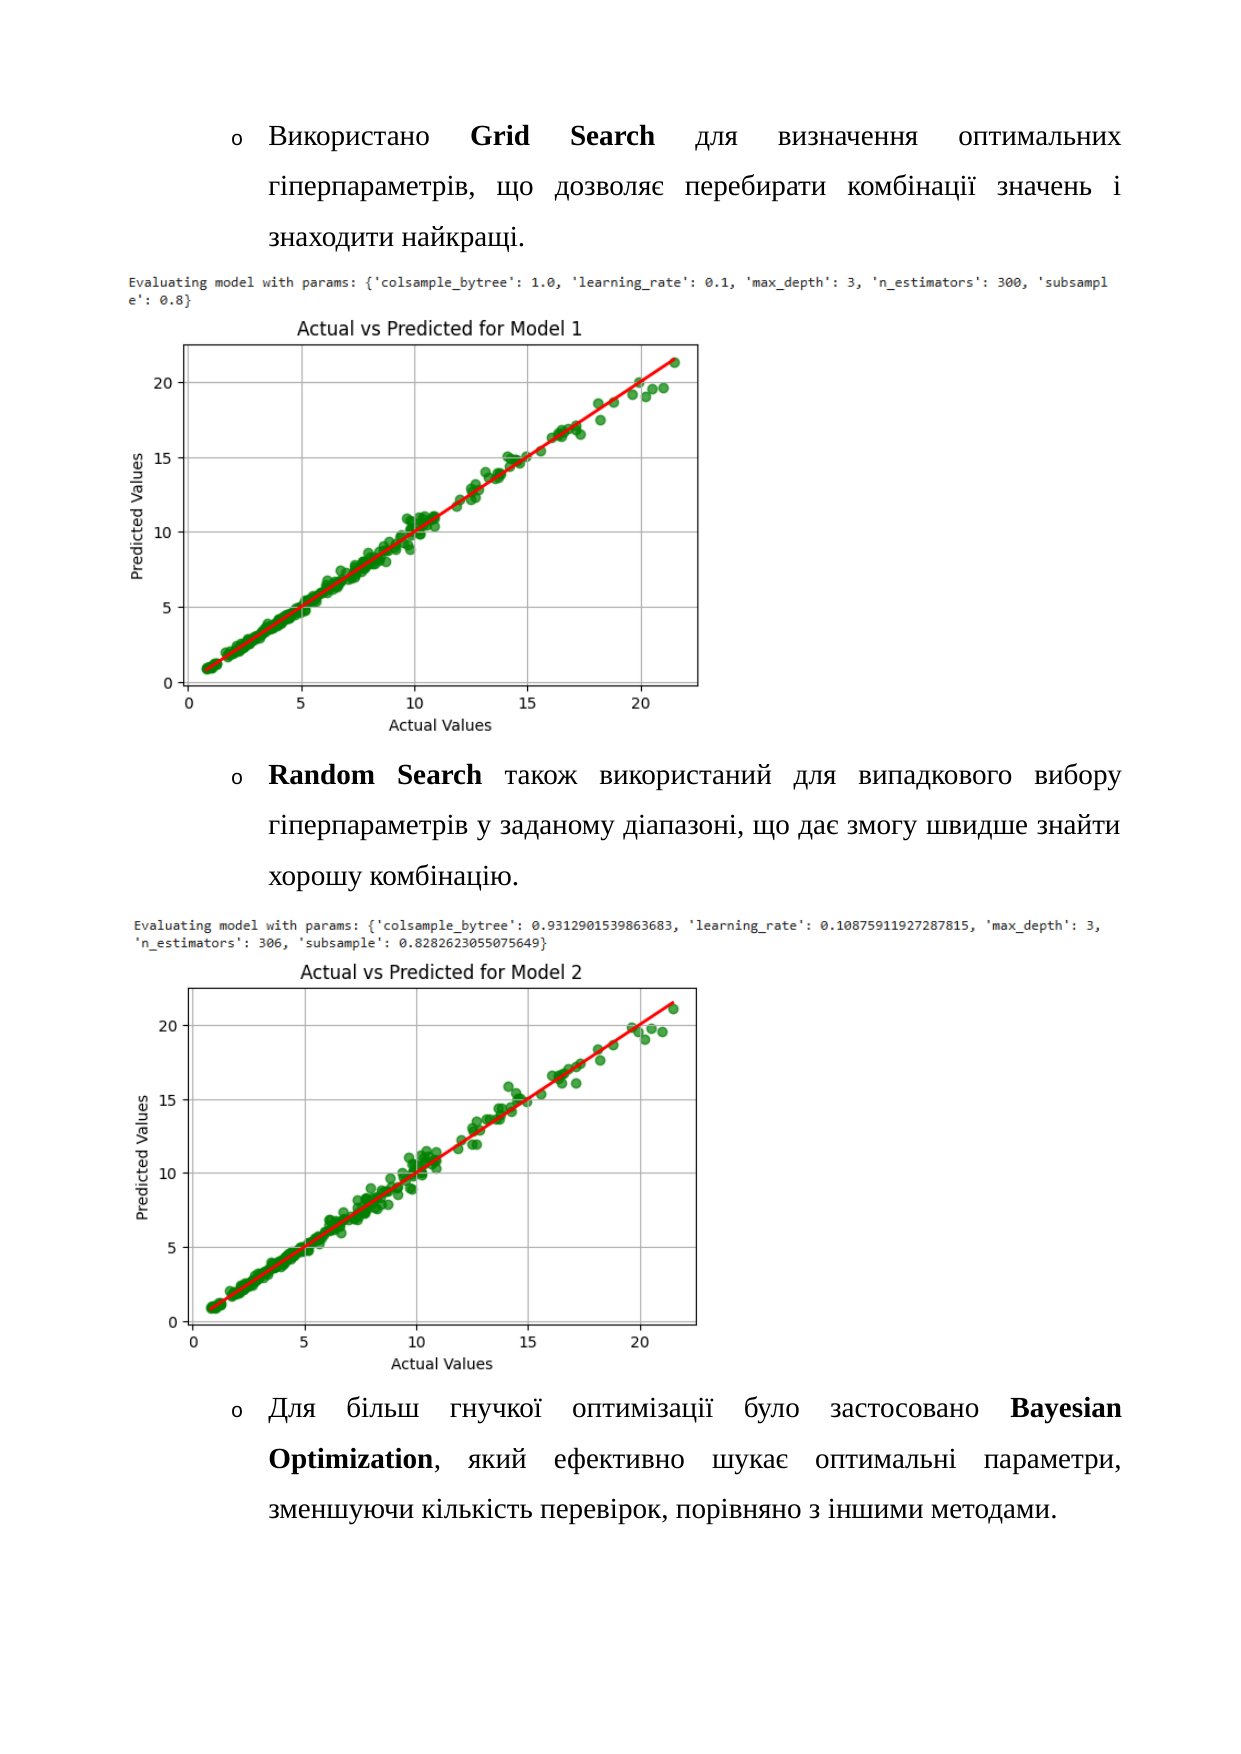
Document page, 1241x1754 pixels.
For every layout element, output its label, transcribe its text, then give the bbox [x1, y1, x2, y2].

picture [118, 269, 1123, 743]
picture [118, 908, 1123, 1377]
list Для більш гнучкої оптимізації було застосовано Bayesian Optimization, який ефективно шукає оптимальні параметри, зменшуючи кількість перевірок, порівняно з іншими методами. [231, 1391, 1122, 1525]
list Random Search також використаний для випадкового вибору гіперпараметрів у заданому діапазоні, що дає змогу швидше знайти хорошу комбінацію. [231, 757, 1122, 891]
list Використано Grid Search для визначення оптимальних гіперпараметрів, що дозволяє перебирати комбінації значень і знаходити найкращі. [231, 118, 1122, 252]
